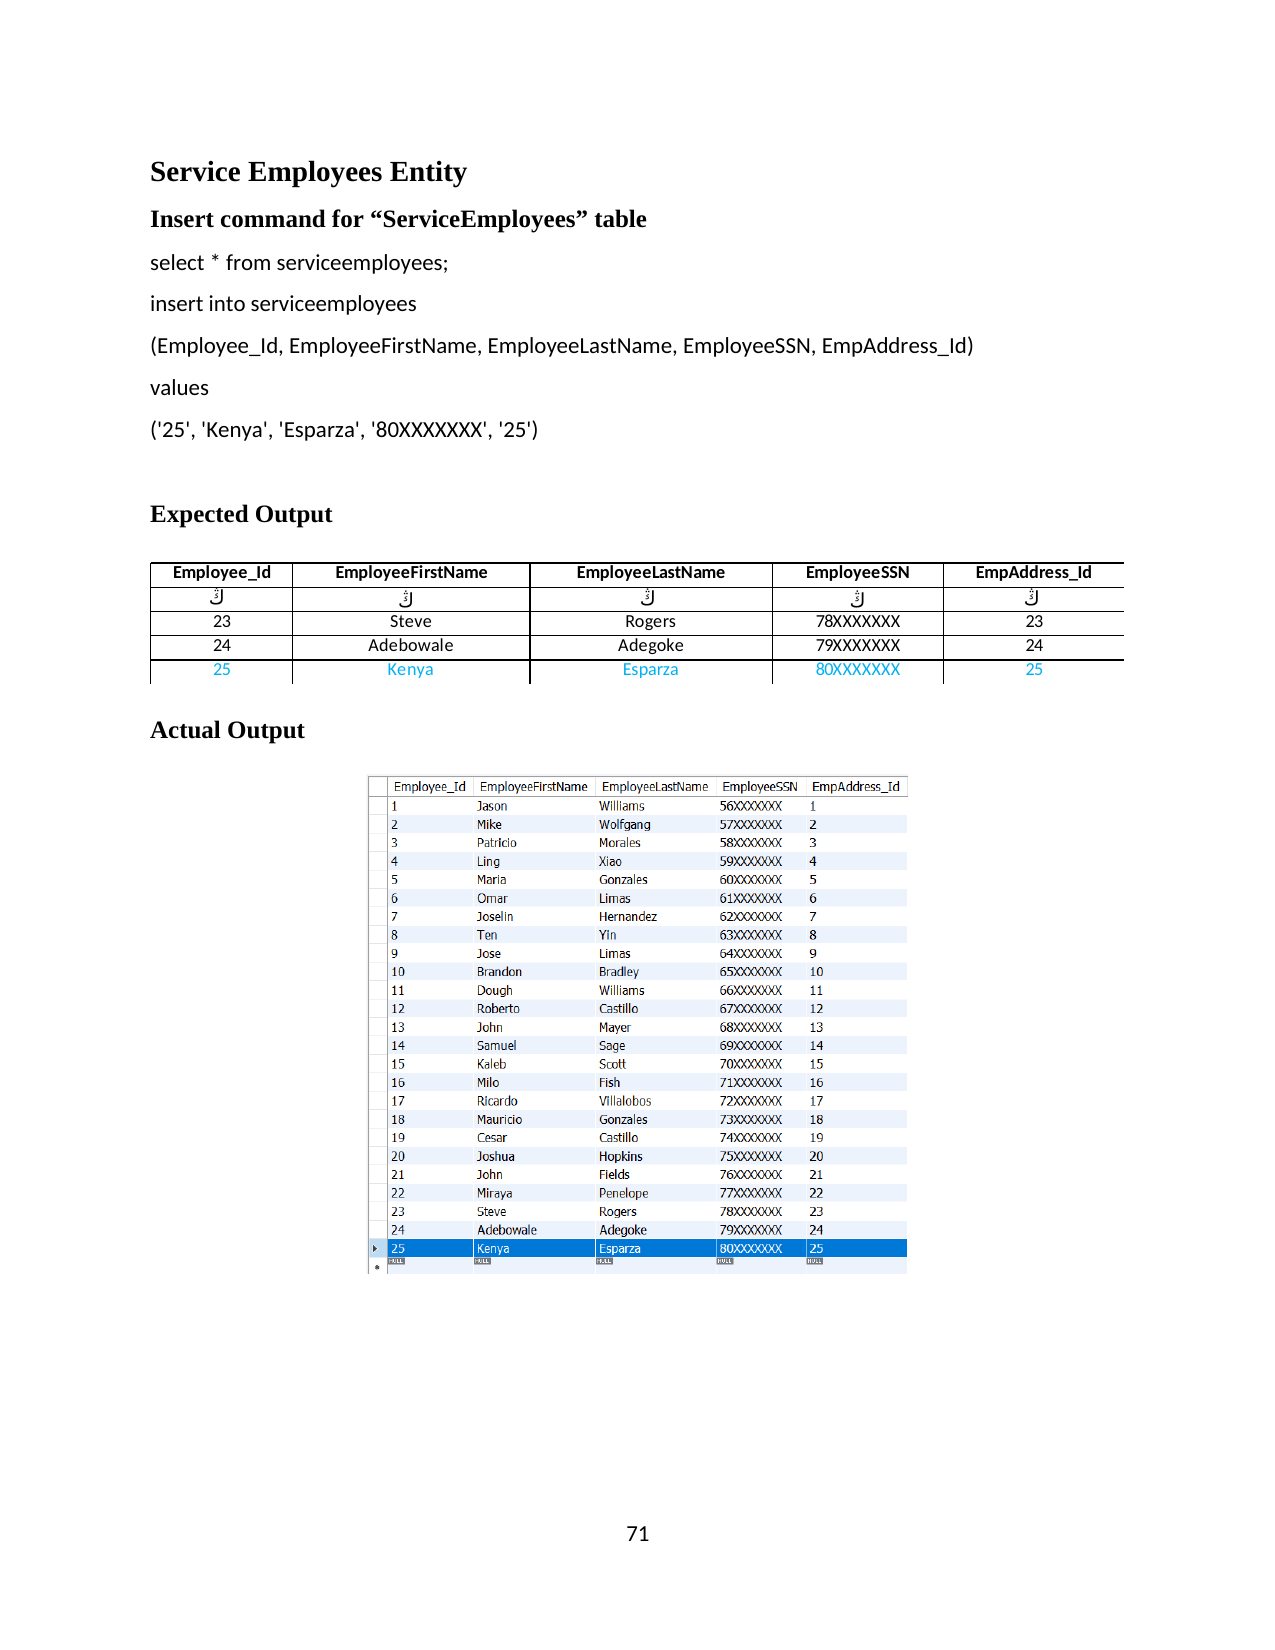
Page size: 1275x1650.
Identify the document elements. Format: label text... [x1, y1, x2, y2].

text Insert command for “ServiceEmployees” table [150, 204, 1125, 233]
text ('25', 'Kenya', 'Esparza', '80XXXXXXX', '25') [150, 416, 1125, 443]
picture [408, 666, 414, 675]
text (Employee_Id, EmployeeFirstName, EmployeeLastName, EmployeeSSN, EmpAddress_Id) [150, 332, 1125, 359]
subtitle Service Employees Entity [150, 154, 1125, 188]
picture [366, 774, 909, 1274]
text select * from serviceemployees; [150, 248, 1125, 276]
text Actual Output [150, 715, 1125, 744]
text insert into serviceemployees [150, 289, 1125, 318]
text values [150, 373, 1125, 402]
text Expected Output [150, 499, 1125, 528]
